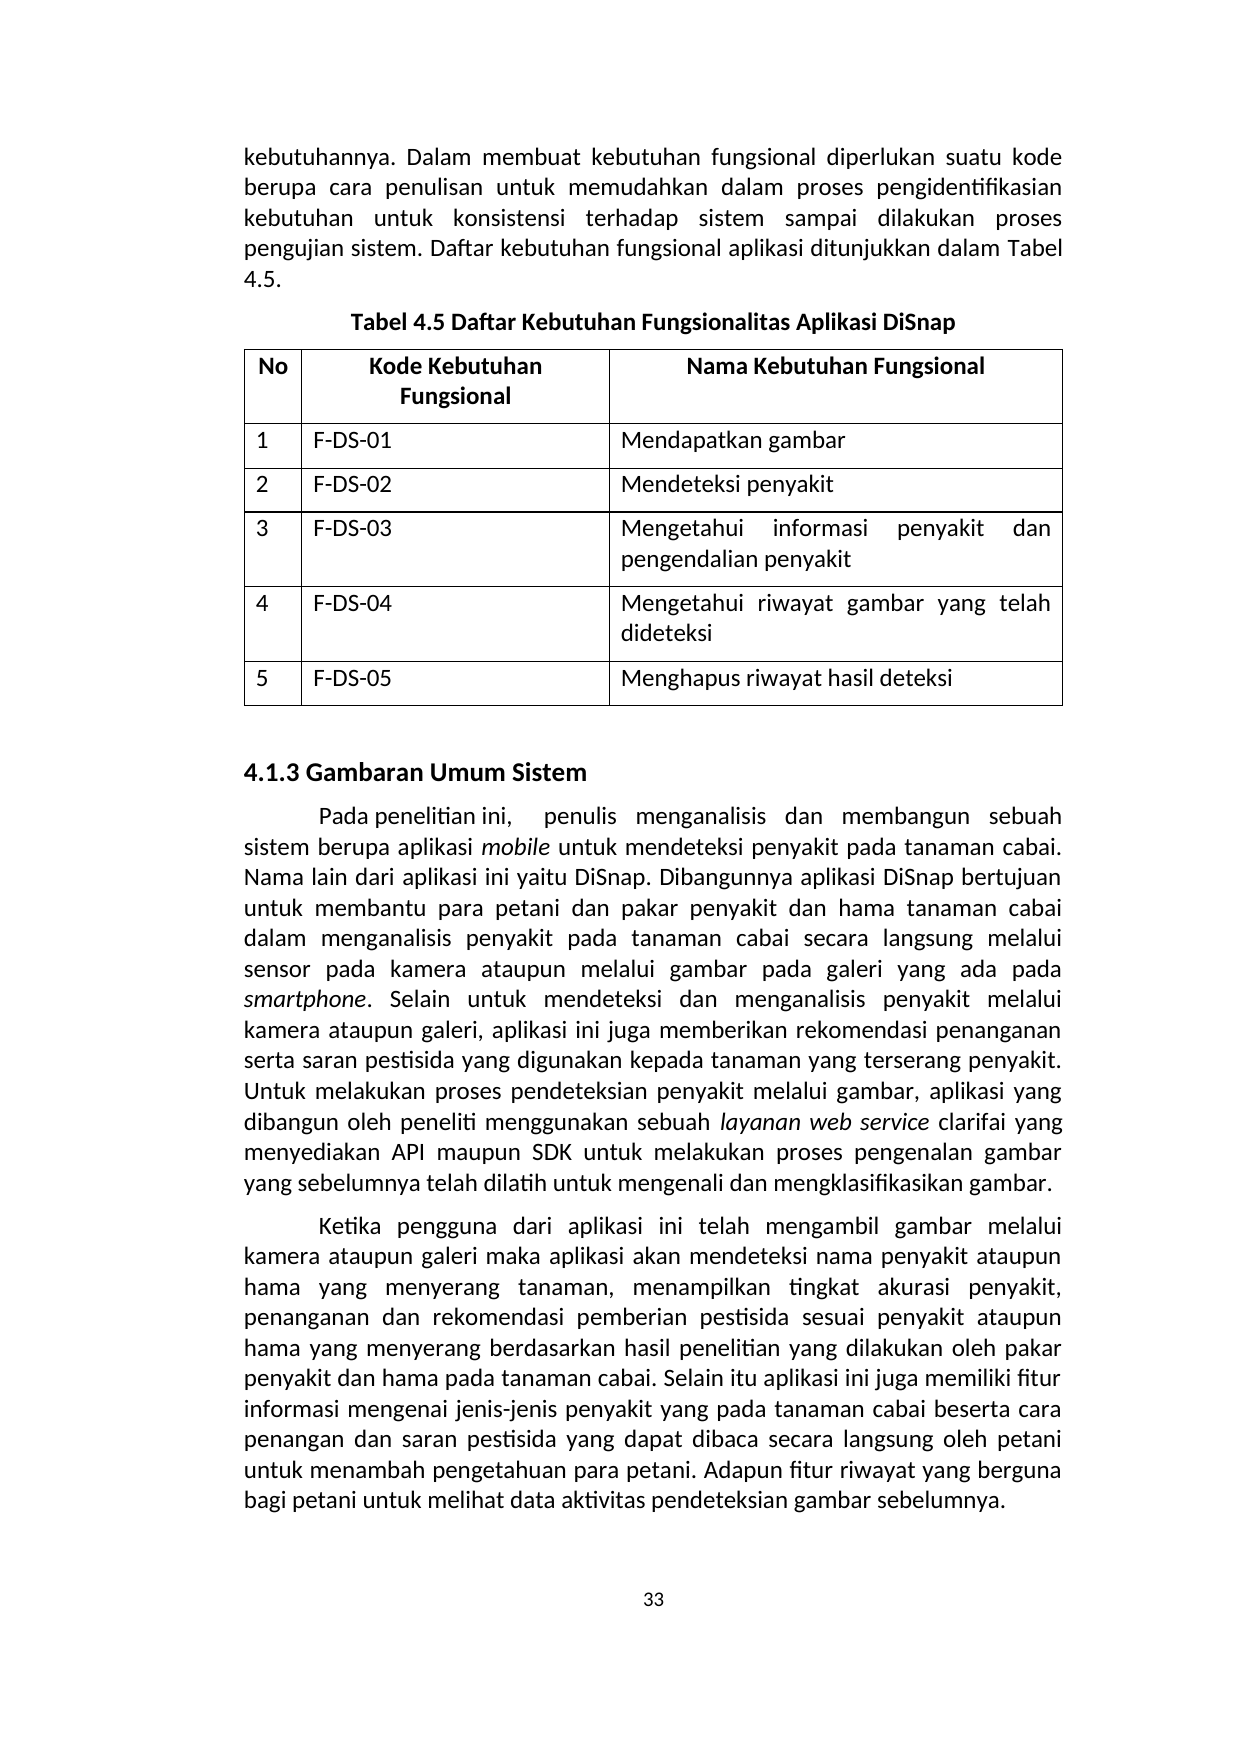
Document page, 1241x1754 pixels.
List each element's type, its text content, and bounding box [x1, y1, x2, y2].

table_cell 1 [245, 424, 301, 467]
table_cell F-DS-03 [302, 513, 609, 586]
table_cell F-DS-02 [302, 469, 609, 511]
text Pada penelitian ini, penulis menganalisis dan membangun sebuah sistem berupa aplikasi mobile untuk mendeteksi penyakit pada tanaman cabai. Nama lain dari aplikasi ini yaitu DiSnap. Dibangunnya aplikasi DiSnap bertujuan untuk membantu para petani dan pakar penyakit dan hama tanaman cabai dalam menganalisis penyakit pada tanaman cabai secara langsung melalui sensor pada kamera ataupun melalui gambar pada galeri yang ada pada smartphone. Selain untuk mendeteksi dan menganalisis penyakit melalui kamera ataupun galeri, aplikasi ini juga memberikan rekomendasi penanganan serta saran pestisida yang digunakan kepada tanaman yang terserang penyakit. Untuk melakukan proses pendeteksian penyakit melalui gambar, aplikasi yang dibangun oleh peneliti menggunakan sebuah layanan web service clarifai yang menyediakan API maupun SDK untuk melakukan proses pengenalan gambar yang sebelumnya telah dilatih untuk mengenali dan mengklasifikasikan gambar. [244, 801, 1063, 1197]
table_cell 4 [245, 587, 301, 661]
table_cell F-DS-04 [302, 587, 609, 661]
table_header No [245, 350, 301, 423]
table_cell Mengetahui riwayat gambar yang telah dideteksi [610, 587, 1062, 661]
text Ketika pengguna dari aplikasi ini telah mengambil gambar melalui kamera ataupun galeri maka aplikasi akan mendeteksi nama penyakit ataupun hama yang menyerang tanaman, menampilkan tingkat akurasi penyakit, penanganan dan rekomendasi pemberian pestisida sesuai penyakit ataupun hama yang menyerang berdasarkan hasil penelitian yang dilakukan oleh pakar penyakit dan hama pada tanaman cabai. Selain itu aplikasi ini juga memiliki fitur informasi mengenai jenis-jenis penyakit yang pada tanaman cabai beserta cara penangan dan saran pestisida yang dapat dibaca secara langsung oleh petani untuk menambah pengetahuan para petani. Adapun fitur riwayat yang berguna bagi petani untuk melihat data aktivitas pendeteksian gambar sebelumnya. [244, 1210, 1063, 1515]
table_cell Mendeteksi penyakit [610, 469, 1062, 511]
table_cell F-DS-05 [302, 662, 609, 705]
table_cell 2 [245, 469, 301, 511]
table_header Kode Kebutuhan Fungsional [302, 350, 609, 423]
table_cell 3 [245, 513, 301, 586]
table_cell 5 [245, 662, 301, 705]
table_cell Menghapus riwayat hasil deteksi [610, 662, 1062, 705]
table_cell Mengetahui informasi penyakit dan pengendalian penyakit [610, 513, 1062, 586]
table_header Nama Kebutuhan Fungsional [610, 350, 1062, 423]
table_cell F-DS-01 [302, 424, 609, 467]
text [244, 141, 1063, 293]
subtitle Gambaran Umum Sistem [244, 755, 1063, 788]
table_cell Mendapatkan gambar [610, 424, 1062, 467]
